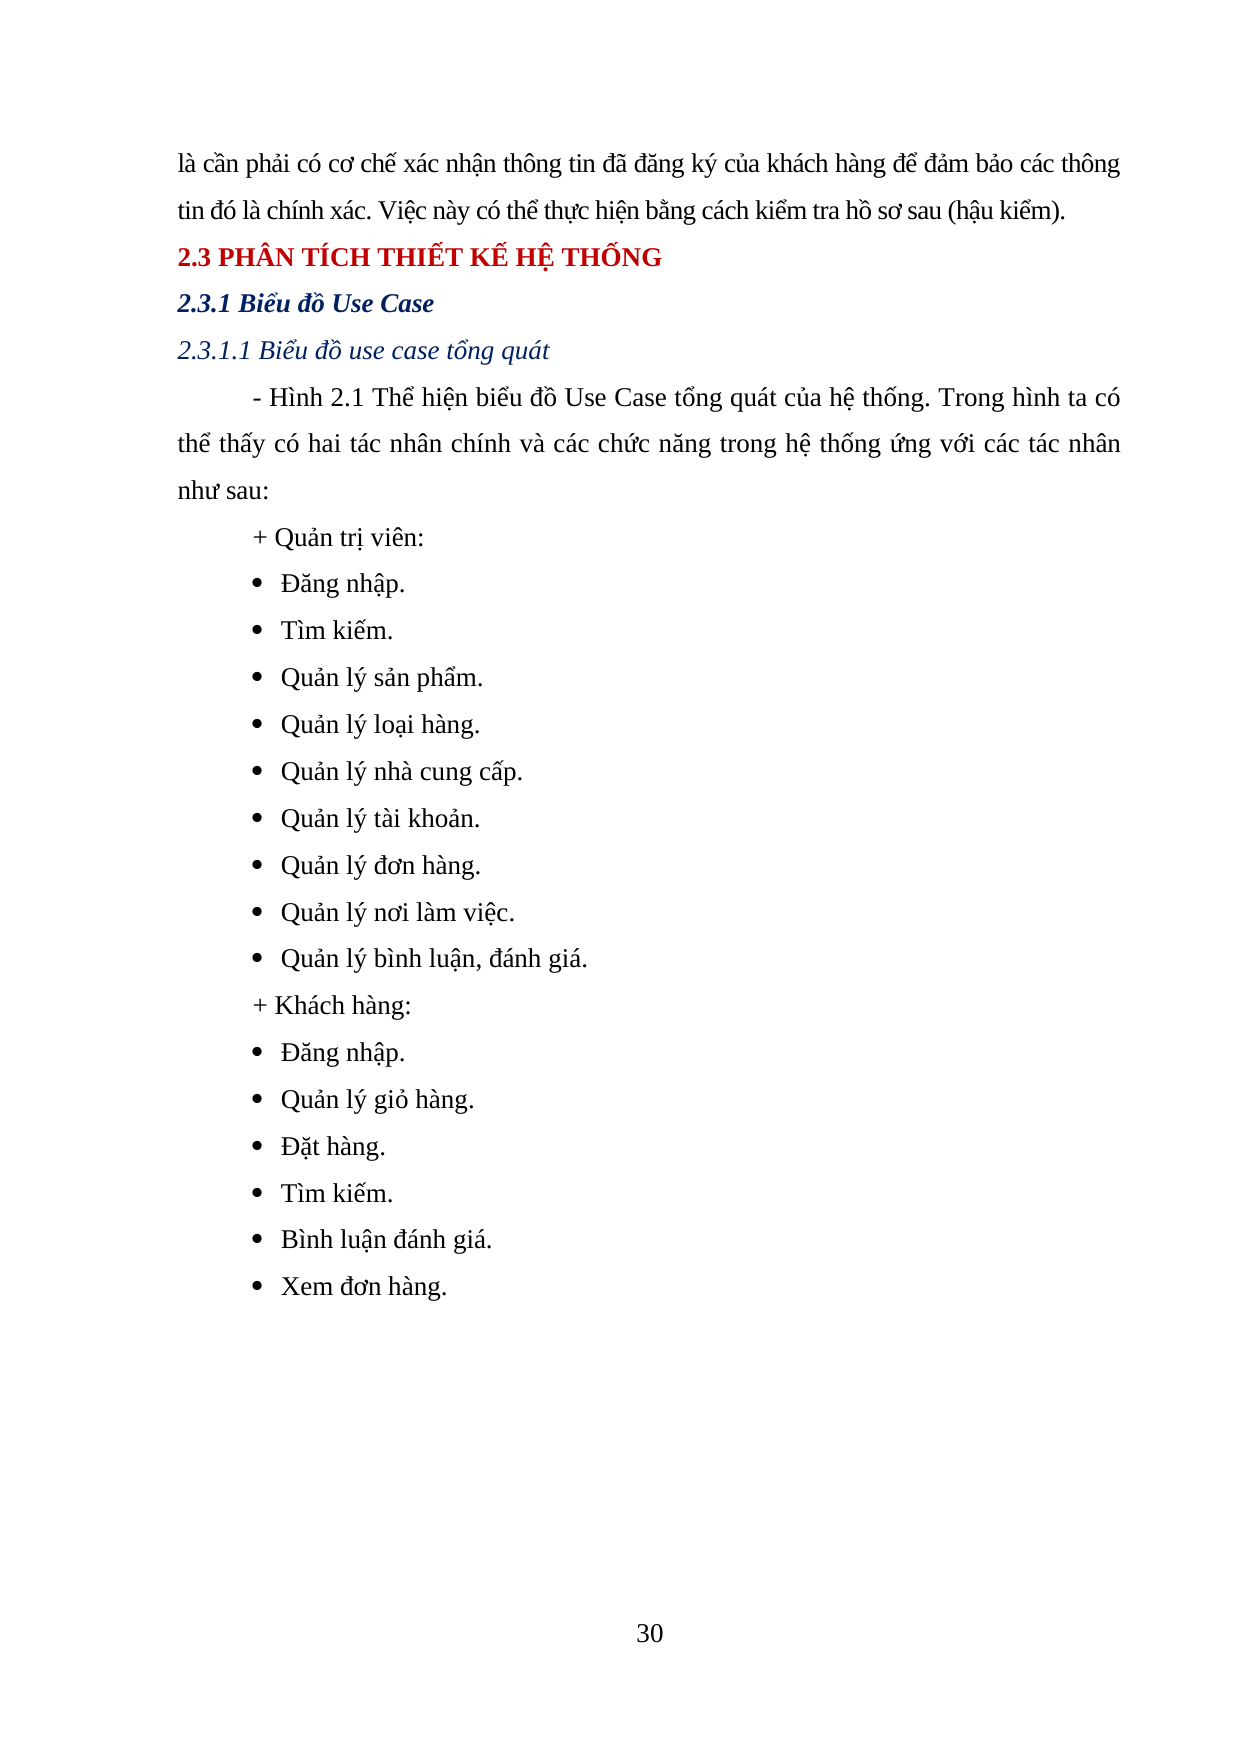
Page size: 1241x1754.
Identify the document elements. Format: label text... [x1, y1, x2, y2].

list Quản lý loại hàng. [177, 708, 1122, 739]
list Quản lý bình luận, đánh giá. [177, 943, 1122, 974]
text + Quản trị viên: [177, 521, 1122, 552]
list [177, 148, 1122, 225]
list Quản lý nơi làm việc. [177, 896, 1122, 927]
list Xem đơn hàng. [177, 1271, 1122, 1302]
subtitle 2.3 PHÂN TÍCH THIẾT KẾ HỆ THỐNG [177, 241, 1122, 272]
list Đăng nhập. [177, 568, 1122, 599]
list Quản lý giỏ hàng. [177, 1083, 1122, 1114]
list Quản lý đơn hàng. [177, 849, 1122, 880]
list Quản lý tài khoản. [177, 802, 1122, 833]
list Quản lý sản phẩm. [177, 661, 1122, 693]
text - Hình 2.1 Thể hiện biểu đồ Use Case tổng quát của hệ thống. Trong hình ta có thể thấy có hai tác nhân chính và các chức năng trong hệ thống ứng với các tác nhân như sau: [177, 381, 1122, 505]
list Quản lý nhà cung cấp. [177, 755, 1122, 786]
list Tìm kiếm. [177, 1177, 1122, 1208]
list Bình luận đánh giá. [177, 1224, 1122, 1255]
list Đặt hàng. [177, 1130, 1122, 1161]
subtitle 2.3.1 Biểu đồ Use Case [177, 288, 1122, 319]
text + Khách hàng: [177, 989, 1122, 1021]
list Tìm kiếm. [177, 614, 1122, 646]
list Đăng nhập. [177, 1036, 1122, 1067]
subtitle 2.3.1.1 Biểu đồ use case tổng quát [177, 334, 1122, 365]
